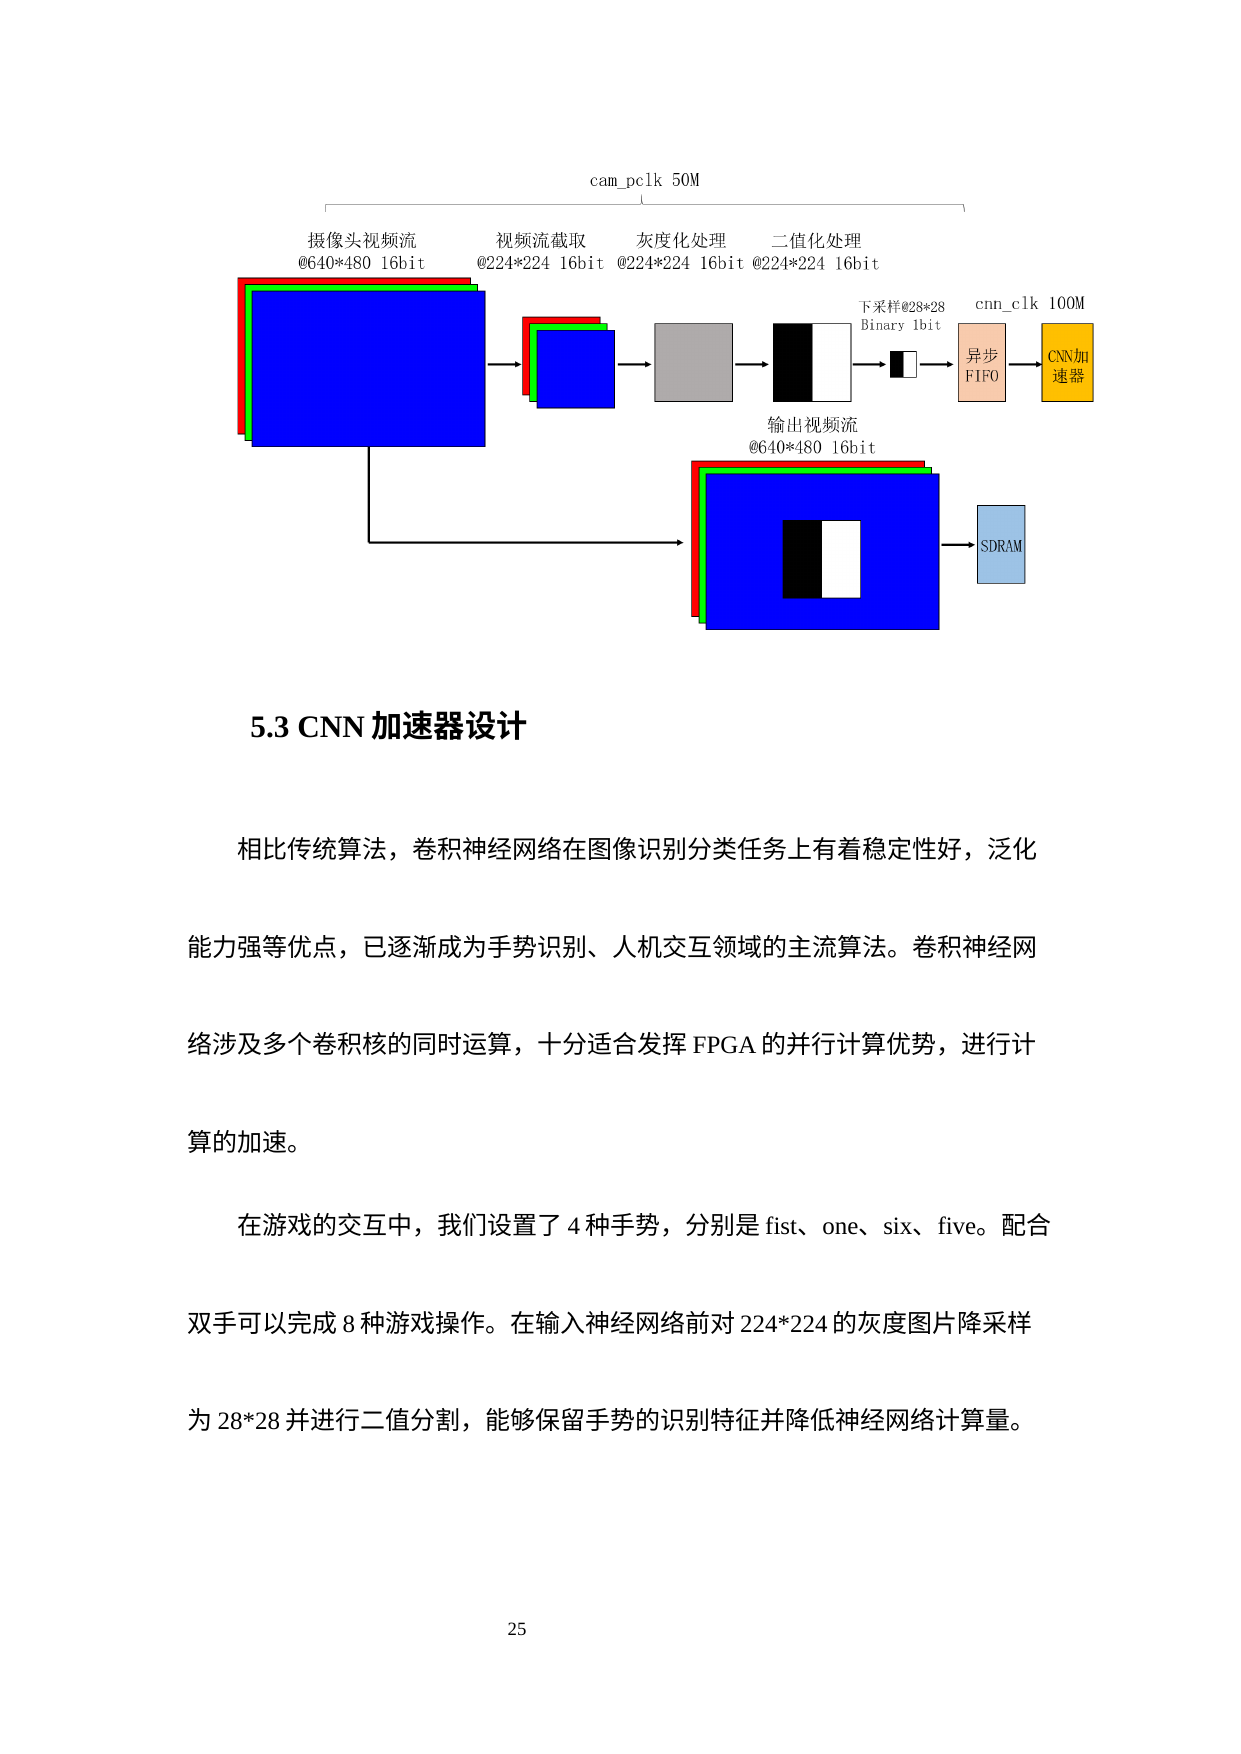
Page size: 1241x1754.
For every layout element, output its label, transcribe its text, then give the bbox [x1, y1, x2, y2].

picture [237, 162, 1103, 630]
text 在游戏的交互中，我们设置了4种手势，分别是fist、one、six、five。配合双手可以完成8种游戏操作。在输入神经网络前对224*224的灰度图片降采样为28*28并进行二值分割，能够保留手势的识别特征并降低神经网络计算量。 [187, 1191, 1053, 1451]
subtitle 5.3 CNN加速器设计 [187, 691, 1053, 756]
text 相比传统算法，卷积神经网络在图像识别分类任务上有着稳定性好，泛化能力强等优点，已逐渐成为手势识别、人机交互领域的主流算法。卷积神经网络涉及多个卷积核的同时运算，十分适合发挥FPGA的并行计算优势，进行计算的加速。 [187, 816, 1053, 1173]
